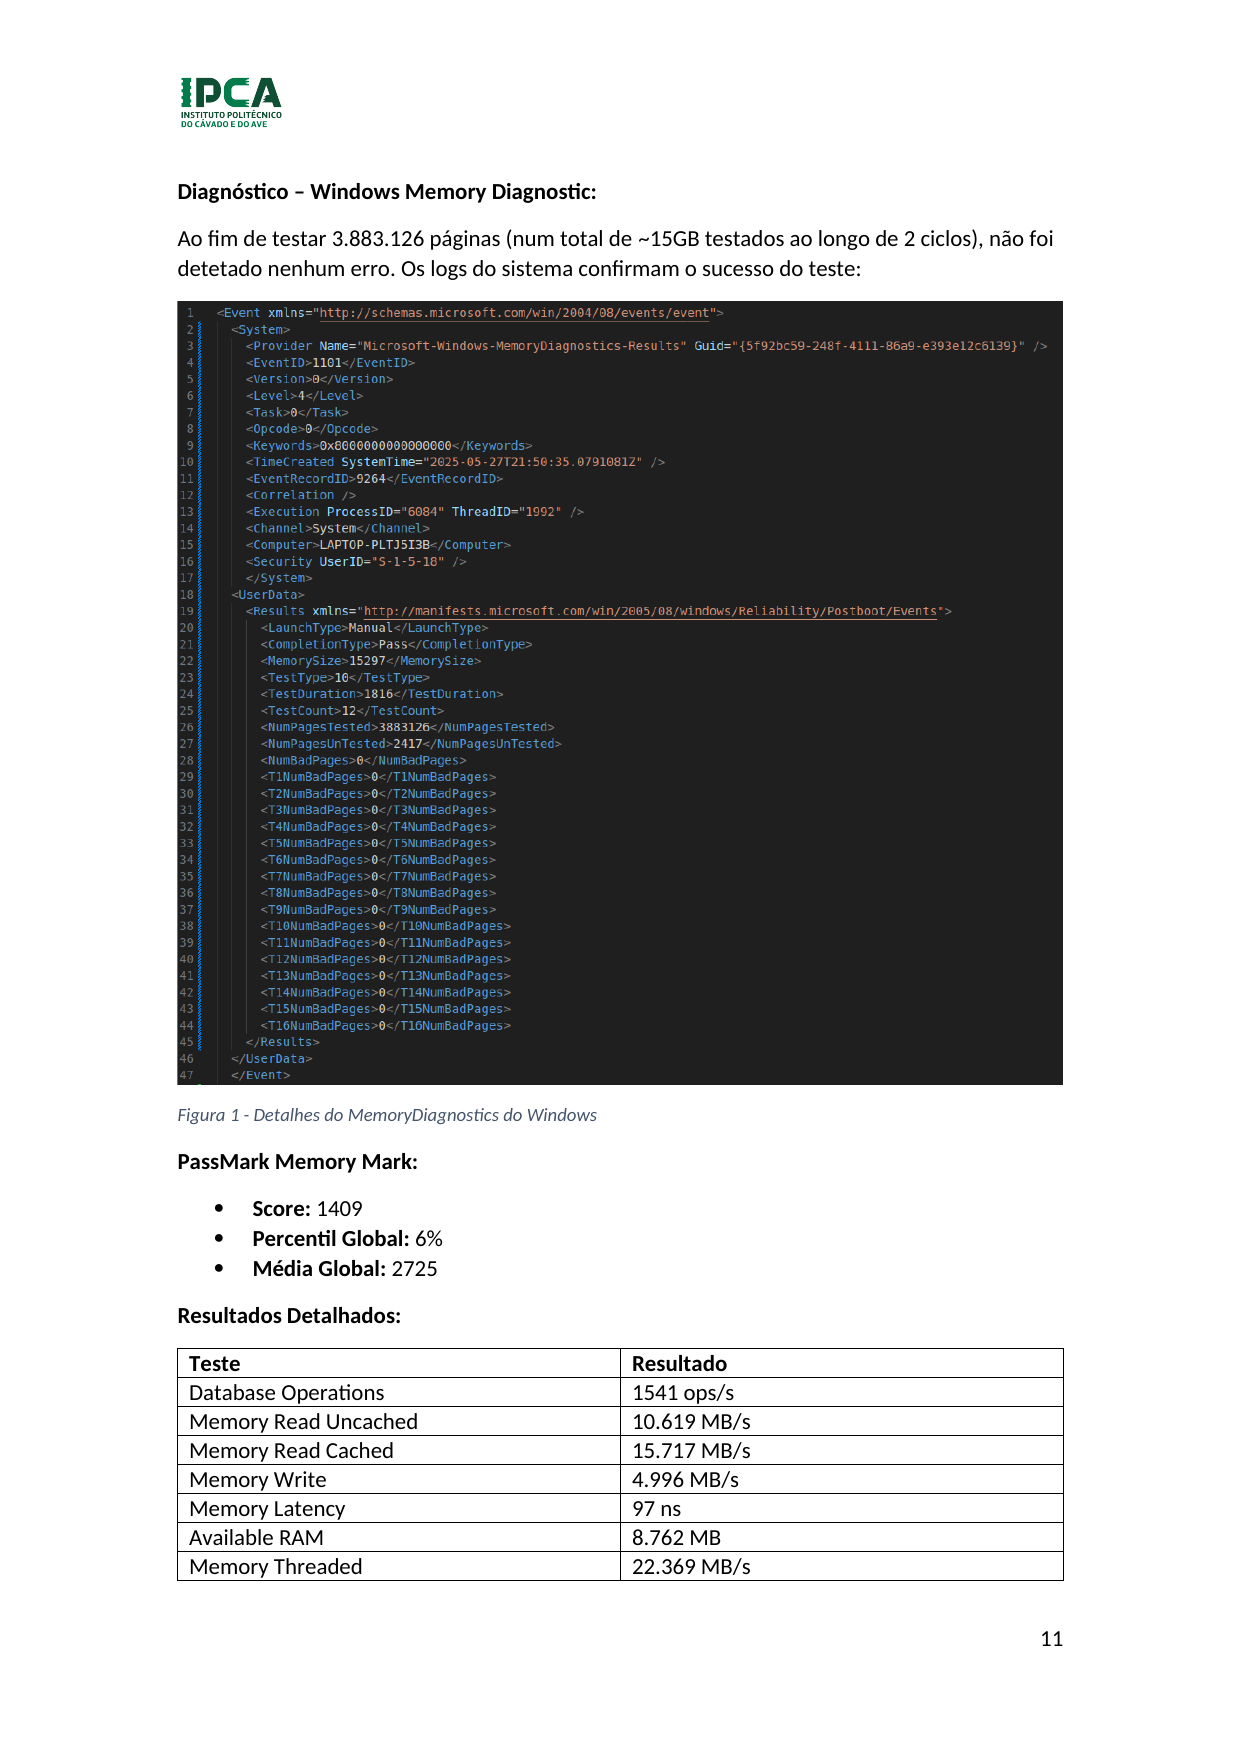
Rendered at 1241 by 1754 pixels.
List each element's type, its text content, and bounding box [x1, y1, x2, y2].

table_header Resultado [621, 1349, 1063, 1377]
table_cell Memory Read Cached [178, 1436, 620, 1464]
table_cell 8.762 MB [621, 1523, 1063, 1551]
table_header Teste [178, 1349, 620, 1377]
table_cell Memory Read Uncached [178, 1407, 620, 1435]
table_cell Memory Write [178, 1465, 620, 1493]
text Ao fim de testar 3.883.126 páginas (num total de ~15GB testados ao longo de 2 ciclos), não foi detetado nenhum erro. Os logs do sistema confirmam o sucesso do teste: [177, 224, 1063, 282]
table_cell Database Operations [178, 1378, 620, 1406]
table_cell 1541 ops/s [621, 1378, 1063, 1406]
table_cell 4.996 MB/s [621, 1465, 1063, 1493]
table_cell Memory Latency [178, 1494, 620, 1522]
text Diagnóstico – Windows Memory Diagnostic: [177, 177, 1063, 205]
table_cell Available RAM [178, 1523, 620, 1551]
list Média Global: 2725 [215, 1254, 1063, 1282]
table_cell Memory Threaded [178, 1552, 620, 1580]
picture [177, 301, 1063, 1085]
list Score: 1409 [215, 1194, 1063, 1222]
table_cell 10.619 MB/s [621, 1407, 1063, 1435]
picture [177, 73, 285, 132]
list Percentil Global: 6% [215, 1224, 1063, 1252]
table_cell 97 ns [621, 1494, 1063, 1522]
text Resultados Detalhados: [177, 1301, 1063, 1329]
table_cell 15.717 MB/s [621, 1436, 1063, 1464]
text Figura 1 - Detalhes do MemoryDiagnostics do Windows [177, 1103, 1063, 1126]
table_cell 22.369 MB/s [621, 1552, 1063, 1580]
text PassMark Memory Mark: [177, 1147, 1063, 1175]
